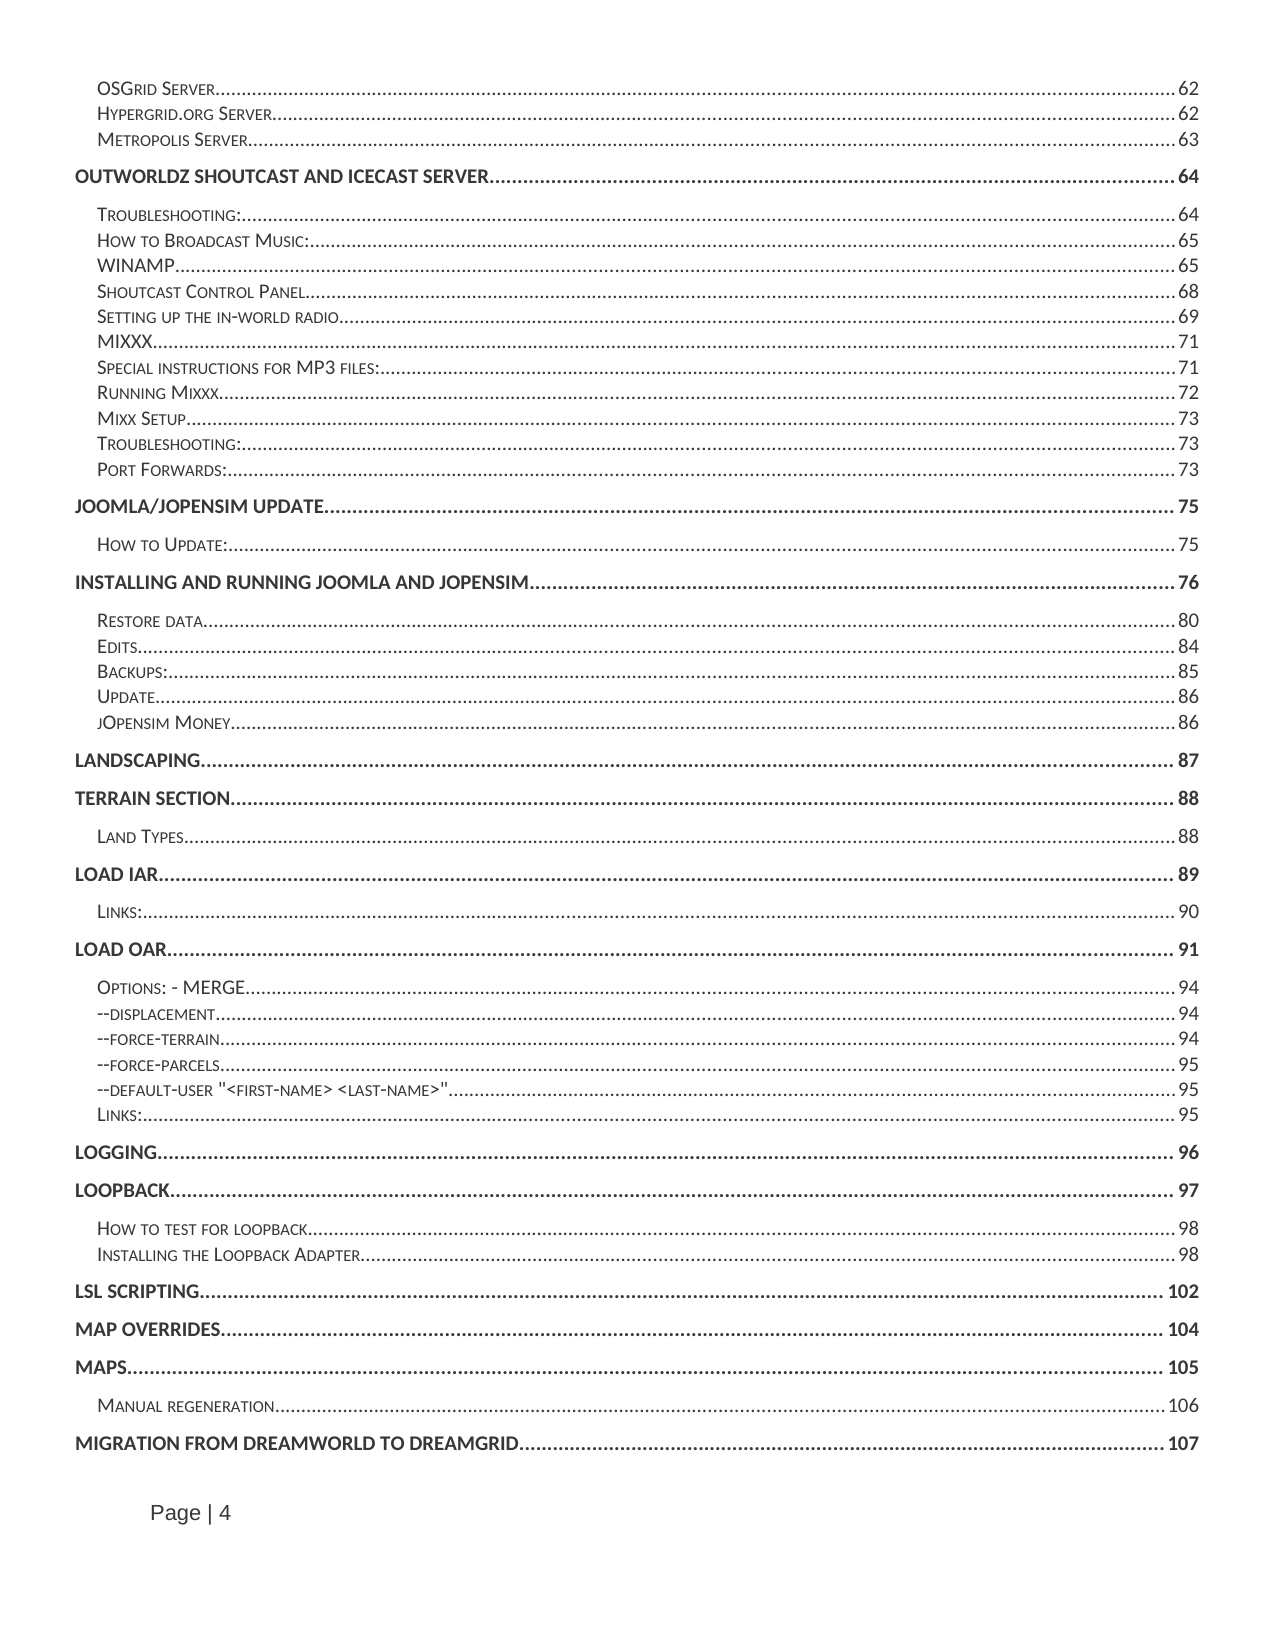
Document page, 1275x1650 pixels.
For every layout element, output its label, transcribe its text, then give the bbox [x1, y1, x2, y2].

text Edits 84 [97, 633, 1200, 658]
text --default-user "<first-name> <last-name>" 95 [97, 1076, 1200, 1102]
text Land Types 88 [97, 823, 1200, 848]
text Troubleshooting: 73 [97, 430, 1200, 456]
text How to test for loopback 98 [97, 1215, 1200, 1241]
text How to Update: 75 [97, 532, 1200, 557]
text OSGrid Server 62 [97, 75, 1200, 100]
text JOOMLA/JOPENSIM UPDATE 75 [324, 494, 1200, 519]
text --force-parcels 95 [97, 1051, 1200, 1076]
text Outworldz Shoutcast And Icecast Server 64 [75, 164, 1200, 189]
text Port Forwards: 73 [97, 456, 1200, 481]
text Logging 96 [75, 1139, 1200, 1165]
text Metropolis Server 63 [97, 126, 1200, 151]
text Setting up the in-world radio 69 [97, 303, 1200, 329]
text Map Overrides 104 [75, 1317, 1200, 1342]
text Links: 90 [97, 899, 1200, 924]
text Terrain Section 88 [75, 785, 1200, 810]
text Special instructions for MP3 files: 71 [97, 354, 1200, 379]
text jOpensim Money 86 [97, 709, 1200, 734]
text Running Mixxx 72 [97, 379, 1200, 405]
text Load OAR 91 [75, 937, 1200, 962]
text Restore data 80 [97, 607, 1200, 633]
text Load IAR 89 [75, 861, 1200, 886]
text --displacement 94 [97, 1000, 1200, 1025]
text How to Broadcast Music: 65 [97, 227, 1200, 252]
text Mixx Setup 73 [97, 405, 1200, 430]
text --force-terrain 94 [97, 1025, 1200, 1051]
text MIXXX 71 [97, 329, 1200, 354]
text Installing and Running Joomla and jOpensim 76 [75, 569, 1200, 595]
text Shoutcast Control Panel 68 [97, 278, 1200, 303]
text LSL Scripting 102 [75, 1279, 1200, 1304]
text Manual regeneration 106 [97, 1392, 1200, 1418]
text WINAMP 65 [97, 252, 1200, 278]
text Backups: 85 [97, 658, 1200, 684]
text Migration From Dreamworld To Dreamgrid 107 [75, 1430, 1200, 1456]
text Troubleshooting: 64 [97, 202, 1200, 227]
text Options: - MERGE 94 [97, 974, 1200, 1000]
text Maps 105 [75, 1354, 1200, 1380]
text Links: 95 [97, 1102, 1200, 1127]
text Loopback 97 [75, 1177, 1200, 1203]
text Landscaping 87 [75, 747, 1200, 772]
text Update 86 [97, 684, 1200, 709]
text Hypergrid.org Server 62 [97, 100, 1200, 126]
text Installing the Loopback Adapter 98 [97, 1241, 1200, 1266]
